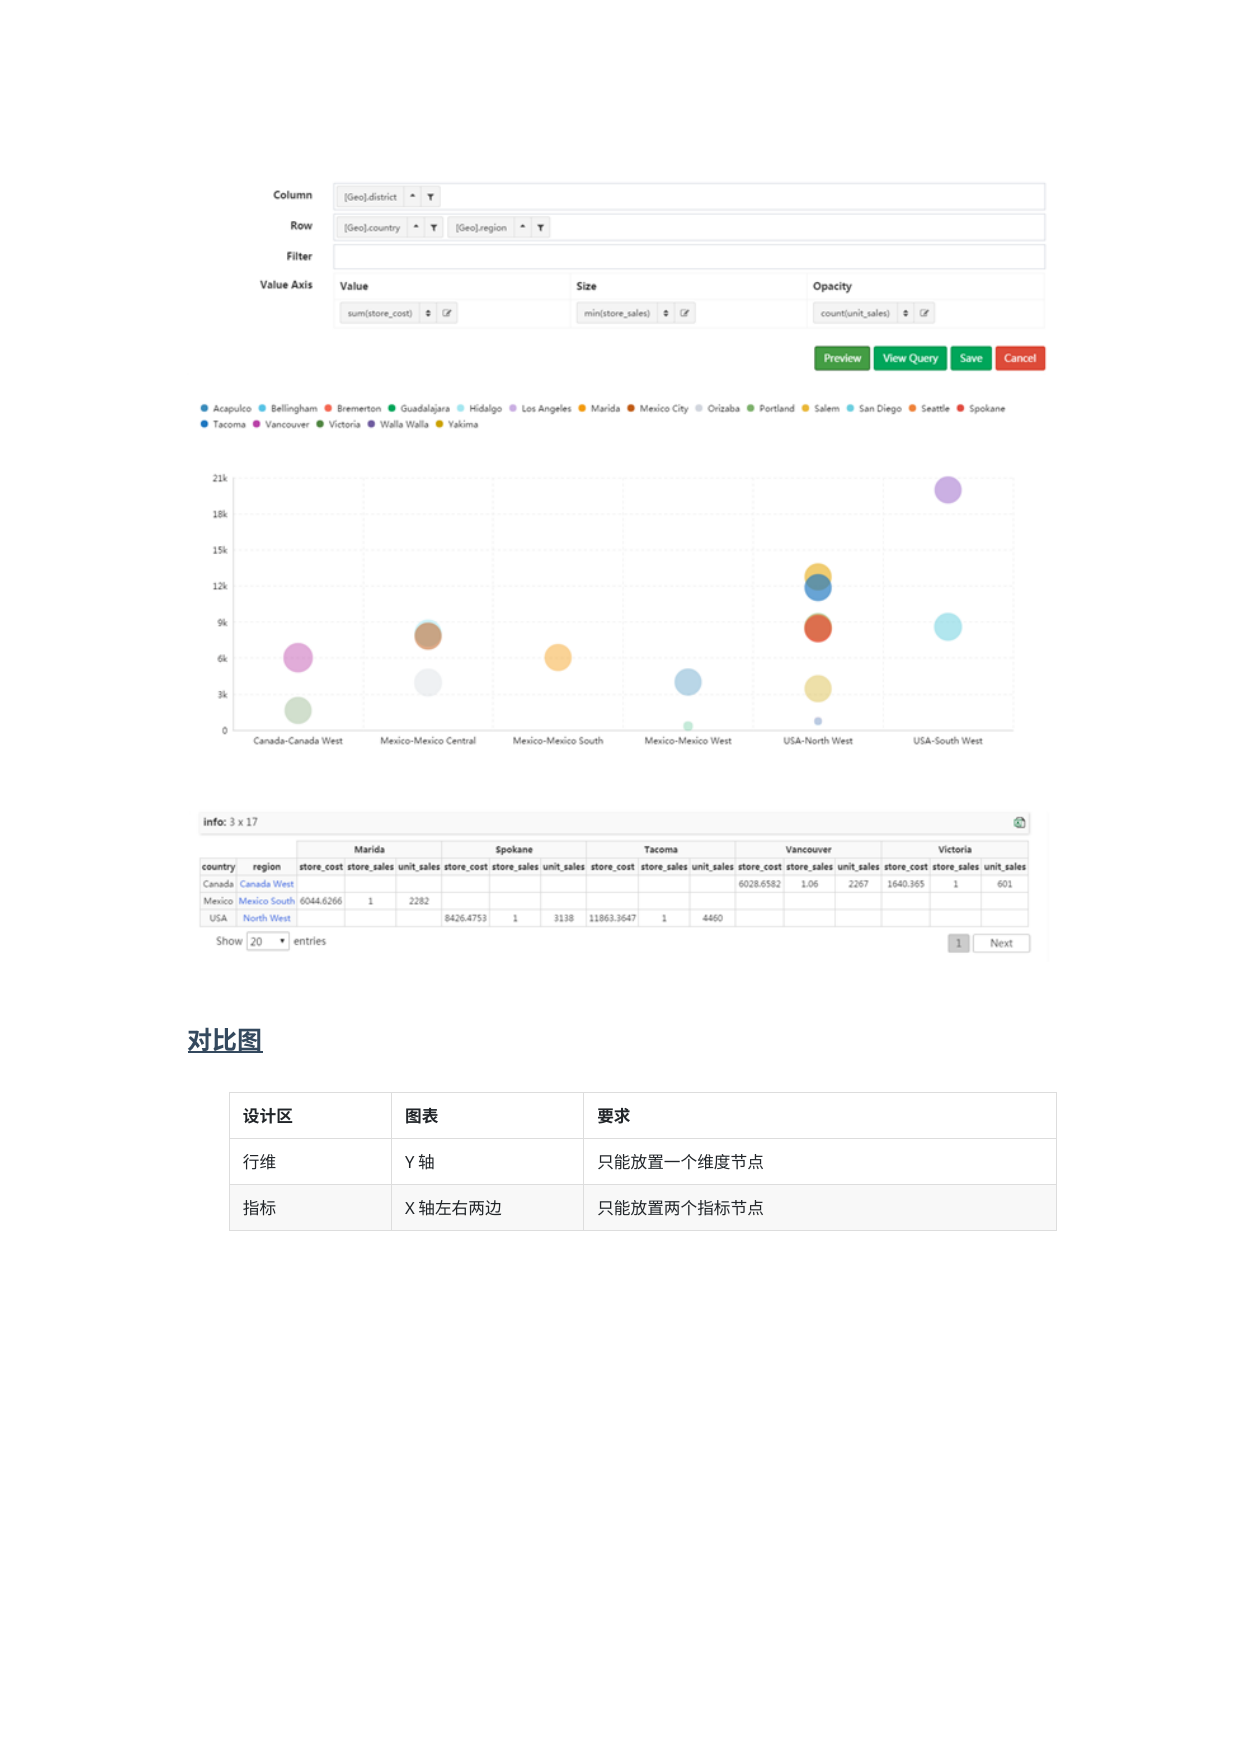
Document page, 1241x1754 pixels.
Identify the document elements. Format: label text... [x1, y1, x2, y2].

picture [187, 173, 1053, 963]
table_header 图表 [392, 1093, 583, 1138]
table_cell Y轴 [392, 1139, 583, 1184]
text 对比图 [187, 1006, 1053, 1071]
table_header 要求 [584, 1093, 1056, 1138]
table_cell 只能放置两个指标节点 [584, 1185, 1056, 1230]
table_cell 行维 [230, 1139, 391, 1184]
table_cell 只能放置一个维度节点 [584, 1139, 1056, 1184]
table_cell 指标 [230, 1185, 391, 1230]
table_cell X轴左右两边 [392, 1185, 583, 1230]
table_header 设计区 [230, 1093, 391, 1138]
